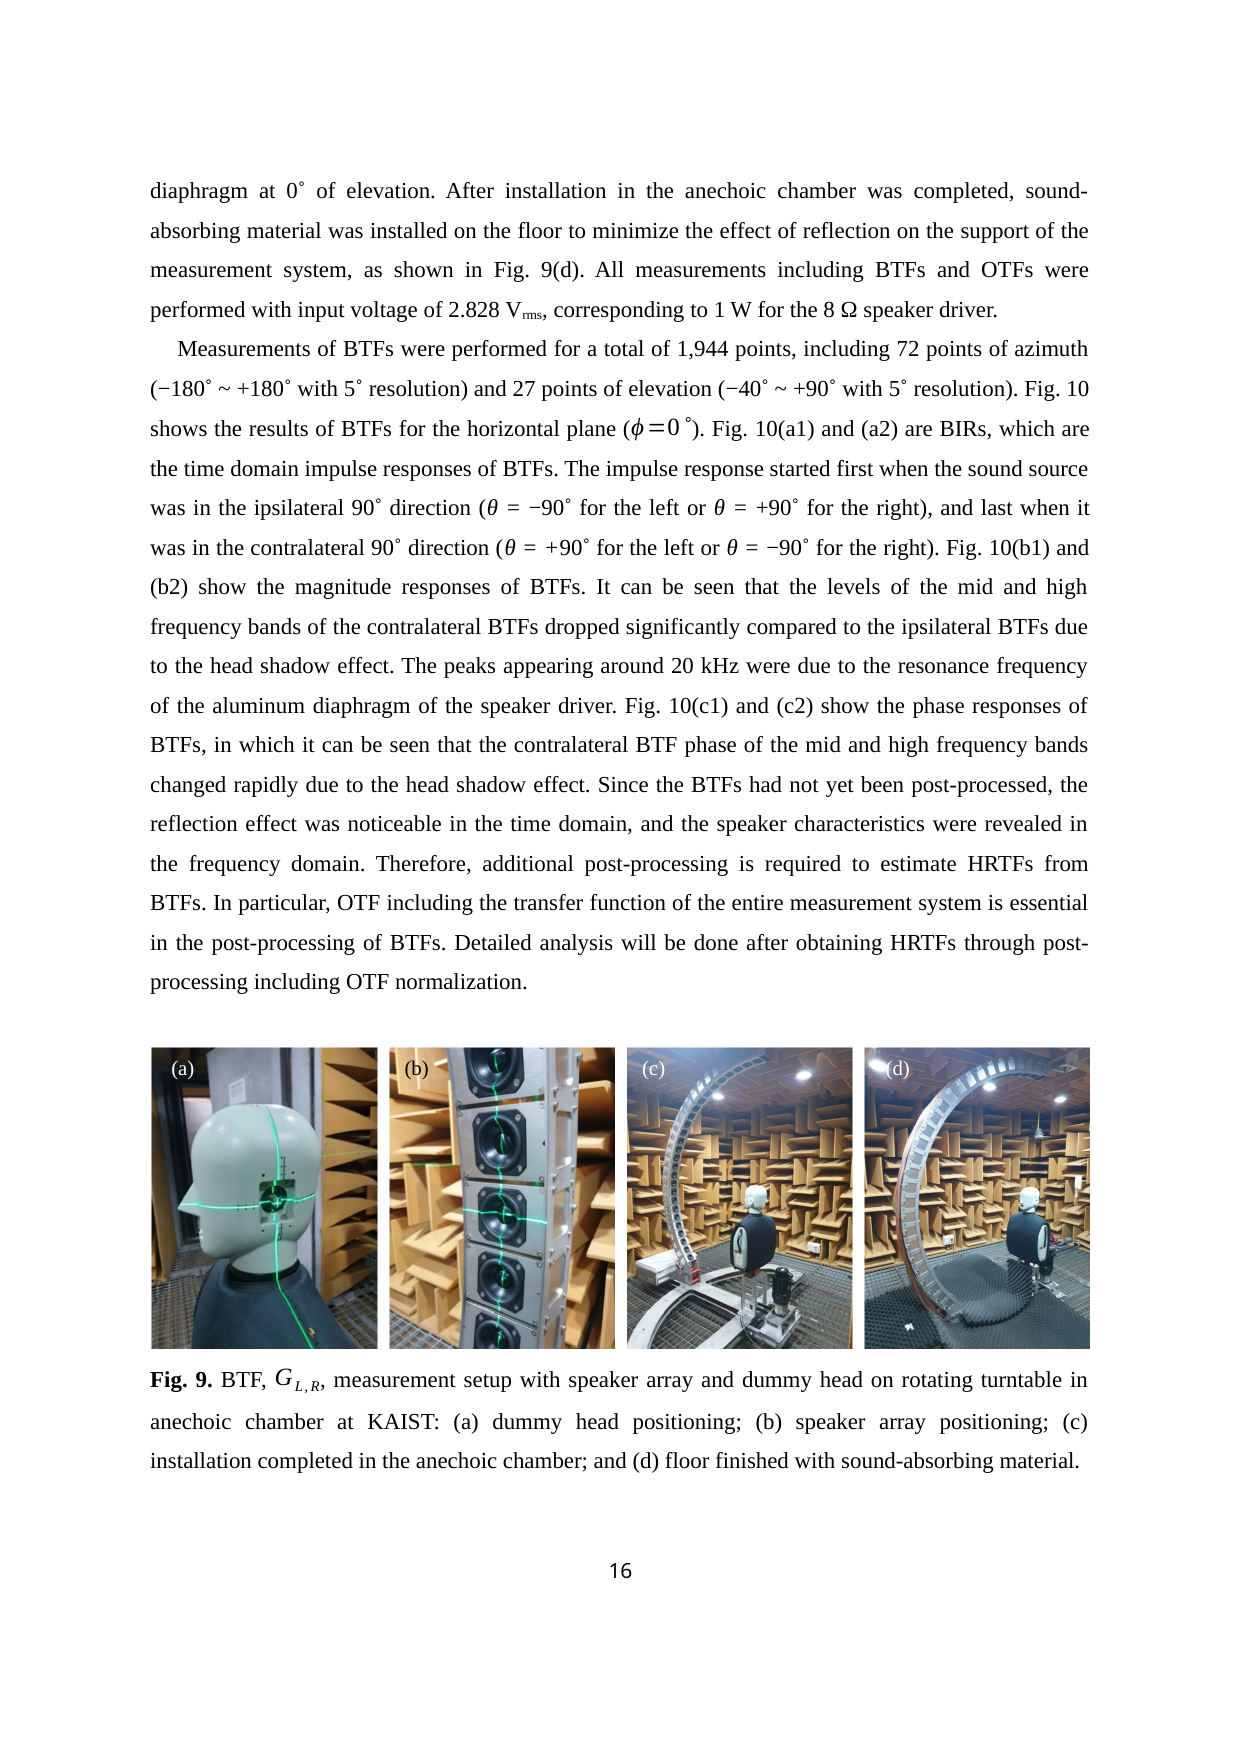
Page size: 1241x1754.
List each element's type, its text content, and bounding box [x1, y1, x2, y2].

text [150, 177, 1090, 322]
picture [150, 1047, 1091, 1350]
text Measurements of BTFs were performed for a total of 1,944 points, including 72 points of azimuth (−180˚ ~ +180˚ with 5˚ resolution) and 27 points of elevation (−40˚ ~ +90˚ with 5˚ resolution). Fig. 10 shows the results of BTFs for the horizontal plane (). Fig. 10(a1) and (a2) are BIRs, which are the time domain impulse responses of BTFs. The impulse response started first when the sound source was in the ipsilateral 90˚ direction (θ = −90˚ for the left or θ = +90˚ for the right), and last when it was in the contralateral 90˚ direction (θ = +90˚ for the left or θ = −90˚ for the right). Fig. 10(b1) and (b2) show the magnitude responses of BTFs. It can be seen that the levels of the mid and high frequency bands of the contralateral BTFs dropped significantly compared to the ipsilateral BTFs due to the head shadow effect. The peaks appearing around 20 kHz were due to the resonance frequency of the aluminum diaphragm of the speaker driver. Fig. 10(c1) and (c2) show the phase responses of BTFs, in which it can be seen that the contralateral BTF phase of the mid and high frequency bands changed rapidly due to the head shadow effect. Since the BTFs had not yet been post-processed, the reflection effect was noticeable in the time domain, and the speaker characteristics were revealed in the frequency domain. Therefore, additional post-processing is required to estimate HRTFs from BTFs. In particular, OTF including the transfer function of the entire measurement system is essential in the post-processing of BTFs. Detailed analysis will be done after obtaining HRTFs through post-processing including OTF normalization. [150, 335, 1090, 994]
text Fig. 9. BTF, , measurement setup with speaker array and dummy head on rotating turntable in anechoic chamber at KAIST: (a) dummy head positioning; (b) speaker array positioning; (c) installation completed in the anechoic chamber; and (d) floor finished with sound-absorbing material. [150, 1364, 1090, 1474]
